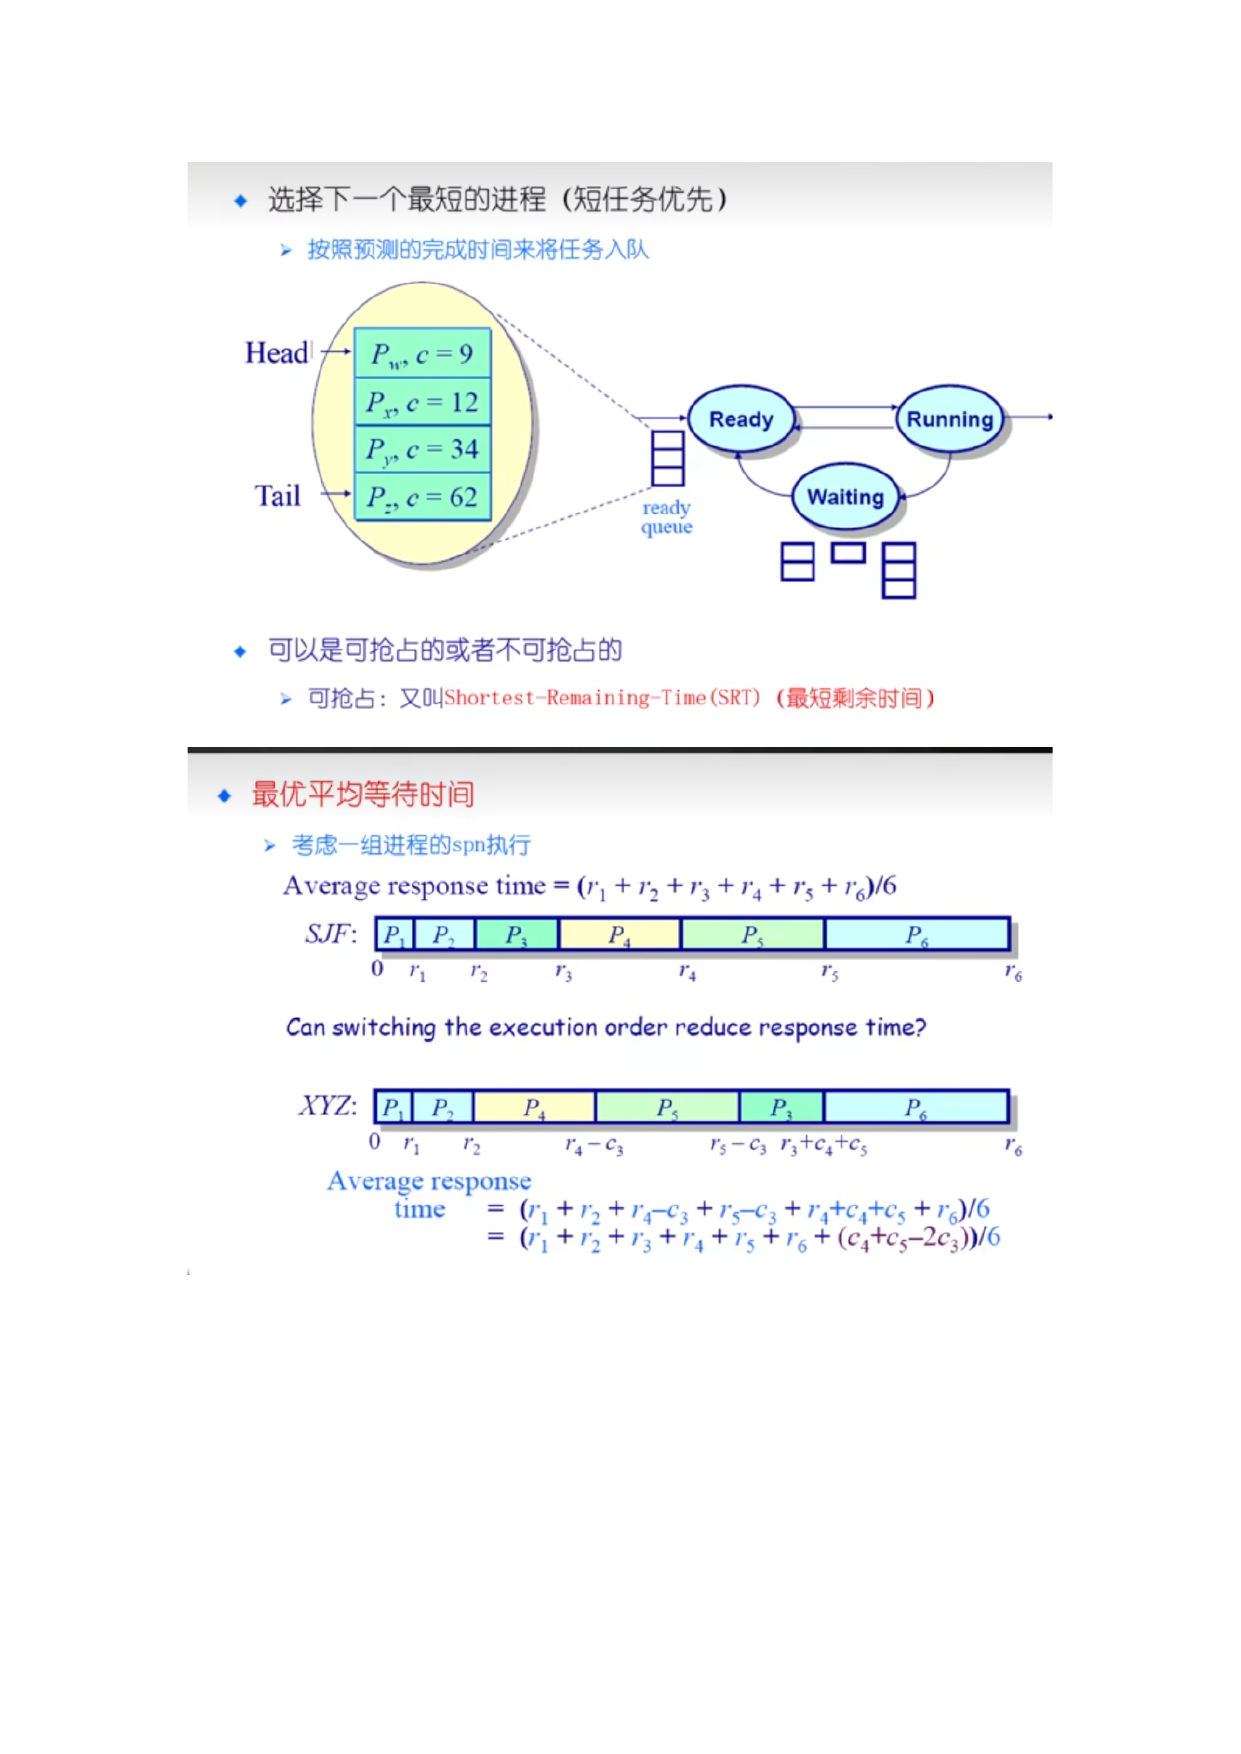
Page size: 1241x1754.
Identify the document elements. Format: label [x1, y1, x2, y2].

picture [187, 747, 1053, 1275]
picture [187, 162, 1053, 731]
